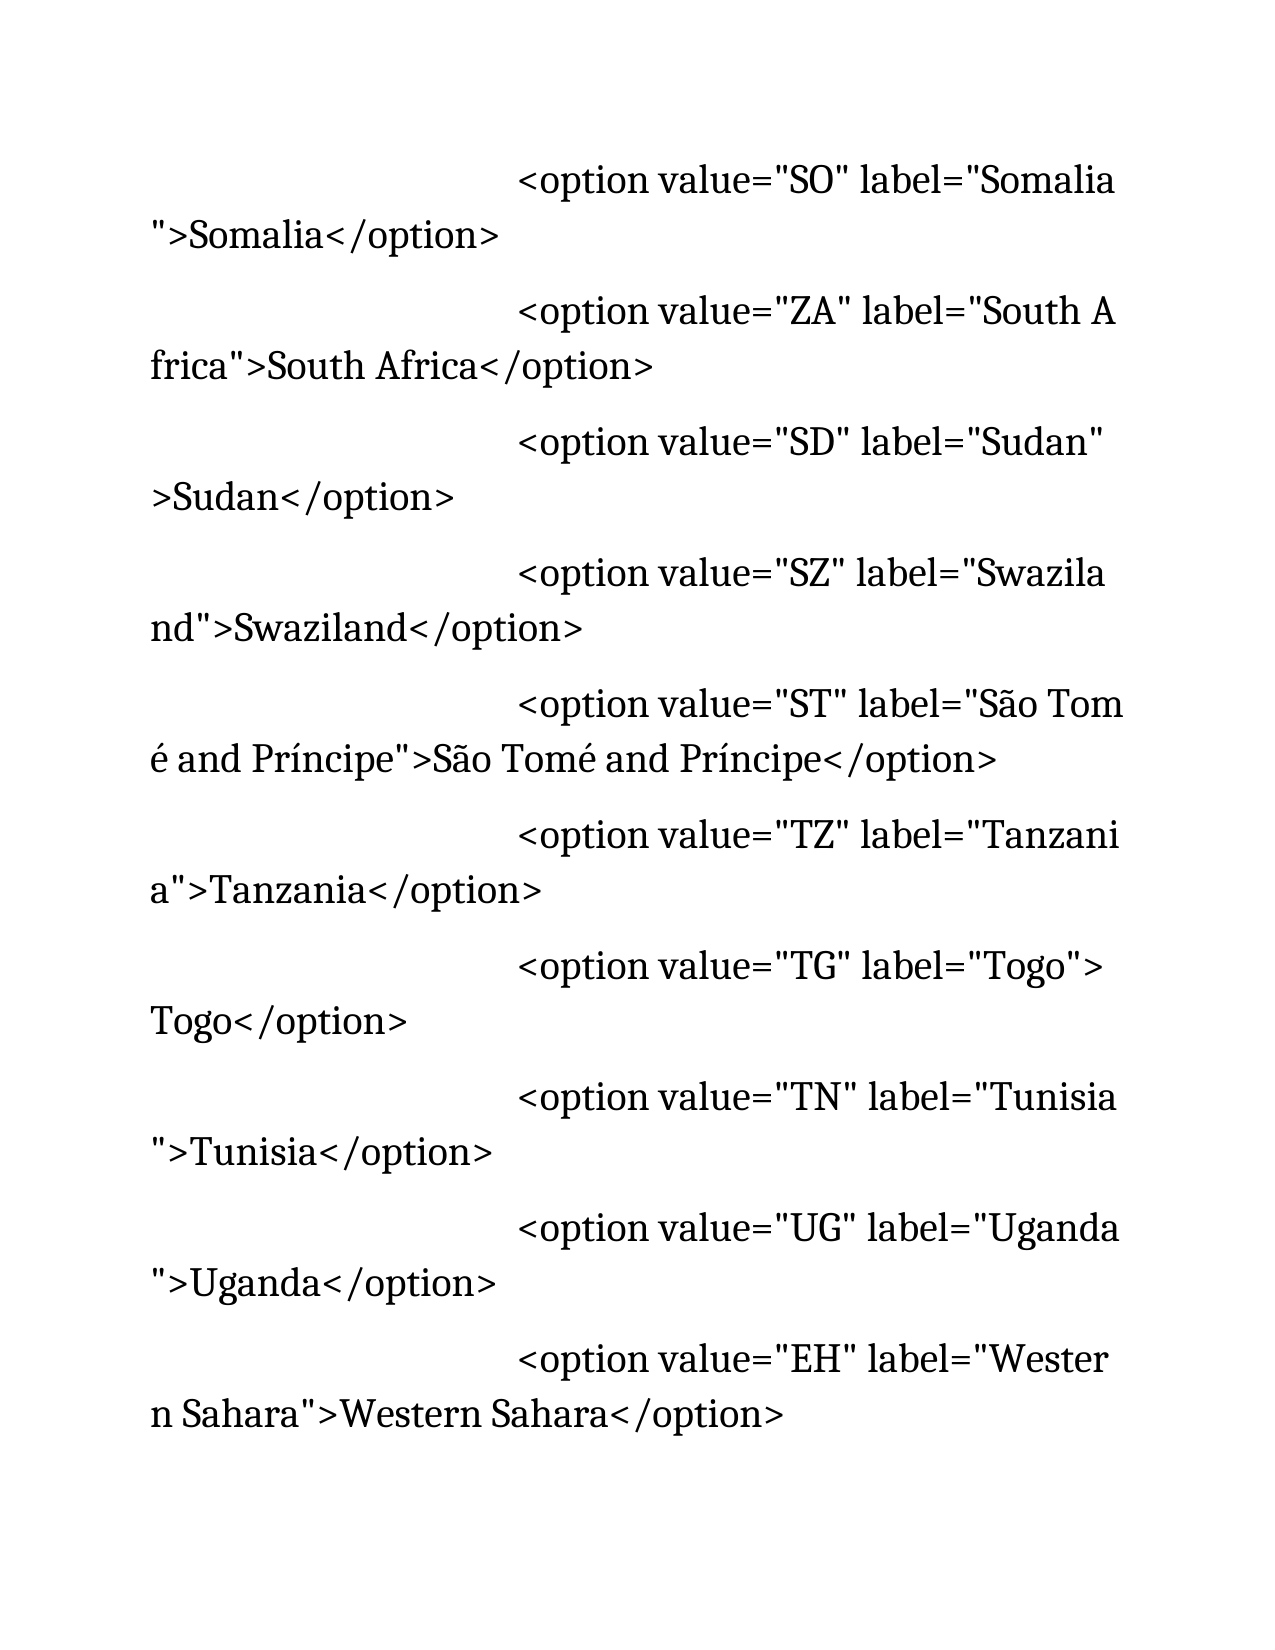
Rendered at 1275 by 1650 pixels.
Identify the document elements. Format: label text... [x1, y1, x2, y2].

text <option value="TZ" label="Tanzania">Tanzania</option> [150, 811, 1125, 914]
text <option value="ST" label="São Tomé and Príncipe">São Tomé and Príncipe</option> [150, 680, 1125, 783]
text <option value="SZ" label="Swaziland">Swaziland</option> [150, 549, 1125, 652]
text <option value="EH" label="Western Sahara">Western Sahara</option> [150, 1335, 1125, 1438]
text <option value="TN" label="Tunisia">Tunisia</option> [150, 1073, 1125, 1176]
text <option value="SO" label="Somalia">Somalia</option> [150, 156, 1125, 259]
text <option value="SD" label="Sudan">Sudan</option> [150, 418, 1125, 521]
text <option value="ZA" label="South Africa">South Africa</option> [150, 287, 1125, 390]
text <option value="UG" label="Uganda">Uganda</option> [150, 1204, 1125, 1307]
text <option value="TG" label="Togo">Togo</option> [150, 942, 1125, 1045]
